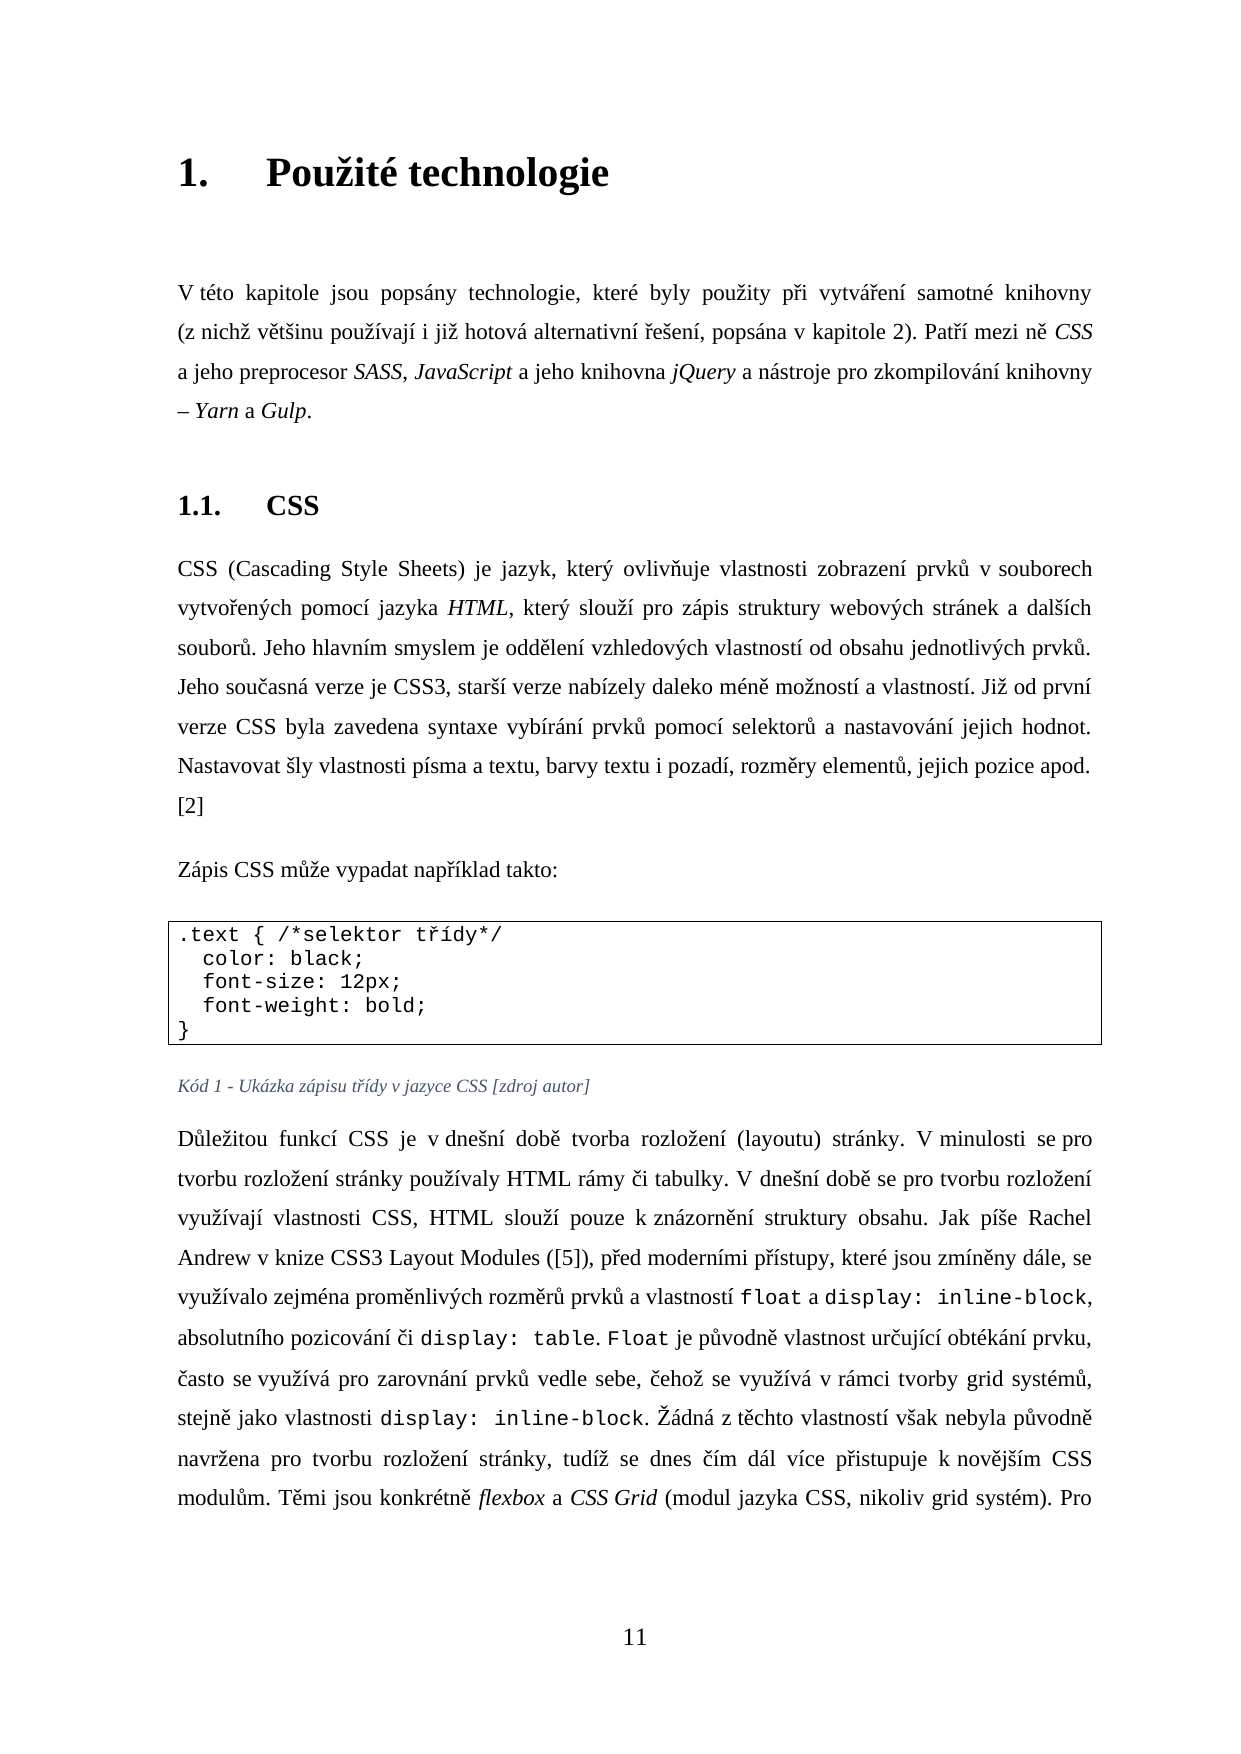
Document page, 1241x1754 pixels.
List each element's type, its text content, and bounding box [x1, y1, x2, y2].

text Kód 1 - Ukázka zápisu třídy v jazyce CSS [zdroj autor] [177, 1074, 1092, 1096]
list CSS [177, 488, 1092, 521]
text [177, 1125, 1092, 1511]
text } [169, 1015, 1101, 1044]
text font-size: 12px; [177, 971, 1092, 995]
list Použité technologie [177, 148, 1092, 196]
text font-weight: bold; [177, 995, 1092, 1015]
text CSS (Cascading Style Sheets) je jazyk, který ovlivňuje vlastnosti zobrazení prvků v souborech vytvořených pomocí jazyka HTML, který slouží pro zápis struktury webových stránek a dalších souborů. Jeho hlavním smyslem je oddělení vzhledových vlastností od obsahu jednotlivých prvků. Jeho současná verze je CSS3, starší verze nabízely daleko méně možností a vlastností. Již od první verze CSS byla zavedena syntaxe vybírání prvků pomocí selektorů a nastavování jejich hodnot. Nastavovat šly vlastnosti písma a textu, barvy textu i pozadí, rozměry elementů, jejich pozice apod. [2] [177, 555, 1092, 818]
text color: black; [177, 948, 1092, 971]
text .text { /*selektor třídy*/ [169, 922, 1101, 948]
text Zápis CSS může vypadat například takto: [177, 856, 1092, 883]
text V této kapitole jsou popsány technologie, které byly použity při vytváření samotné knihovny (z nichž většinu používají i již hotová alternativní řešení, popsána v kapitole 2). Patří mezi ně CSS a jeho preprocesor SASS, JavaScript a jeho knihovna jQuery a nástroje pro zkompilování knihovny – Yarn a Gulp. [177, 279, 1092, 424]
